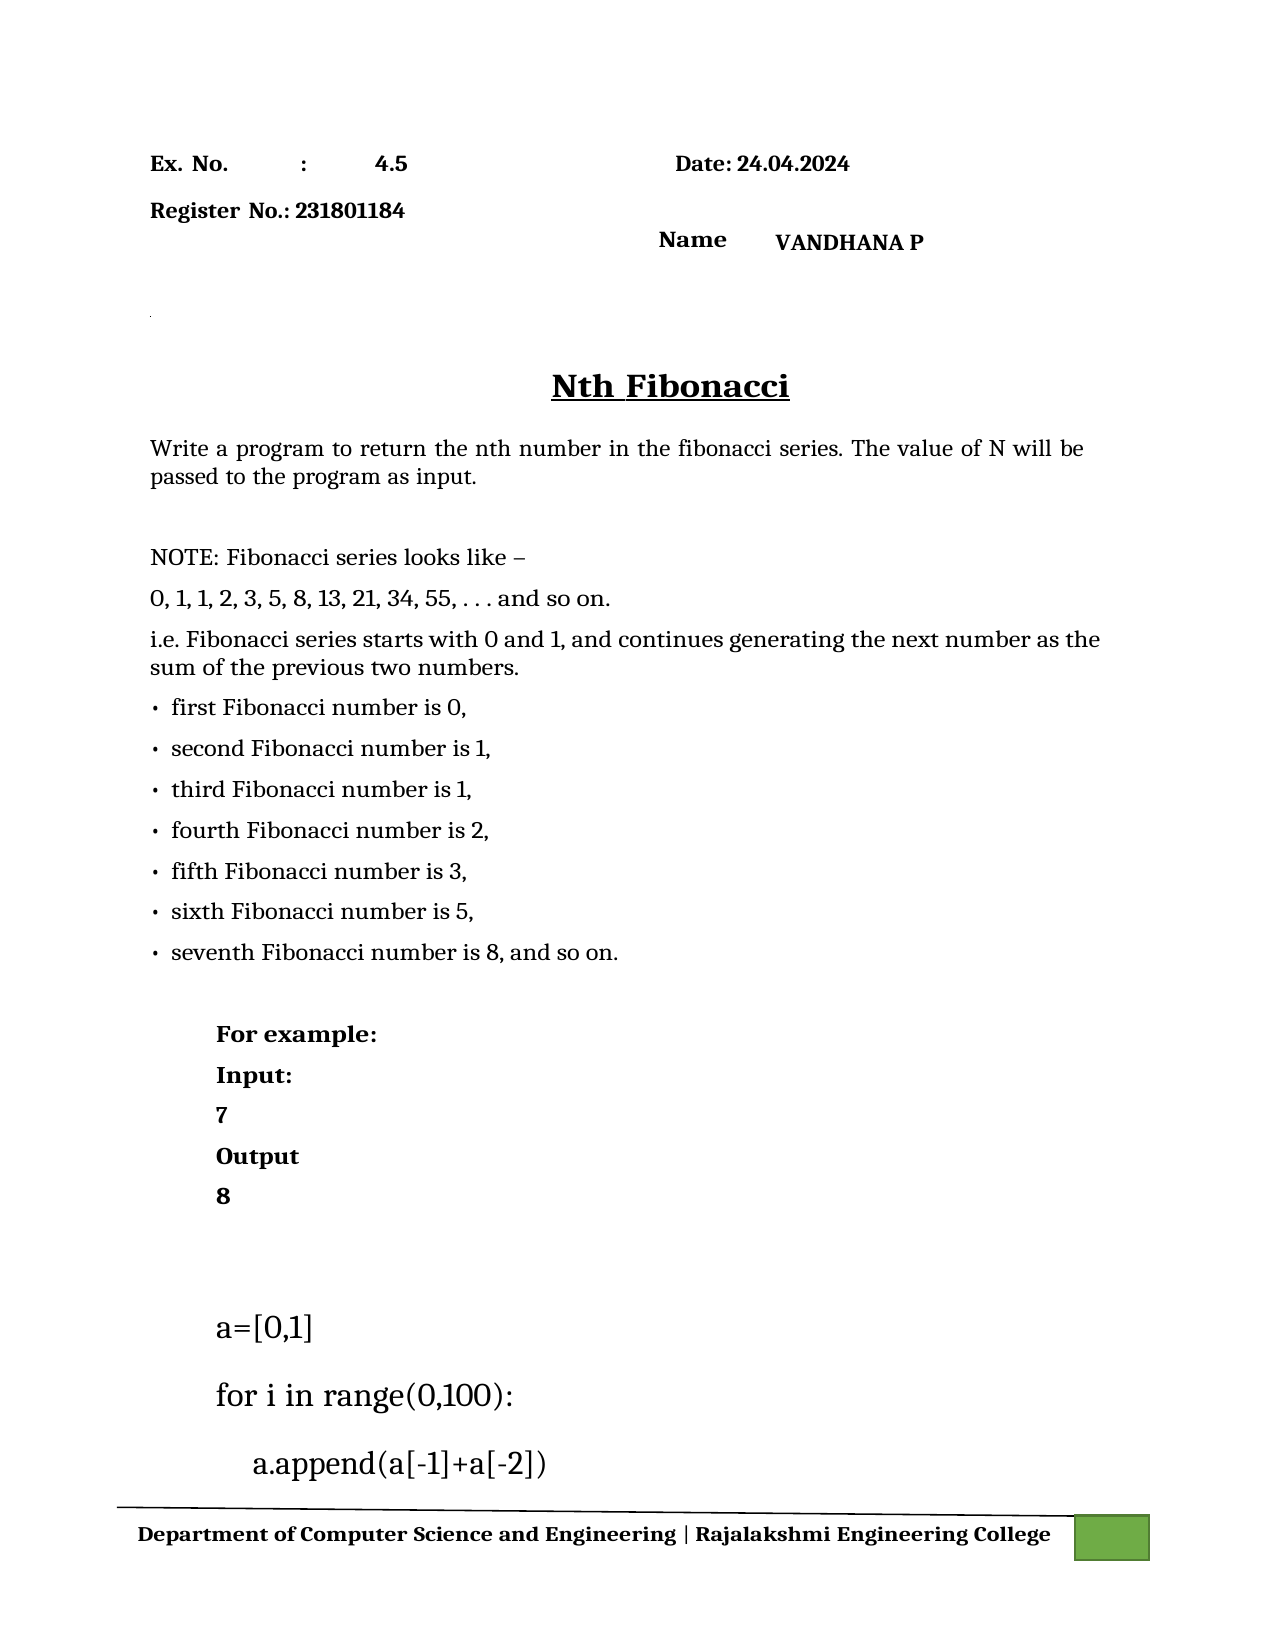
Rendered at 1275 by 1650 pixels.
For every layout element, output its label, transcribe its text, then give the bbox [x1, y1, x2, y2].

text 0, 1, 1, 2, 3, 5, 8, 13, 21, 34, 55, . . . and so on. [150, 585, 1219, 612]
text a=[0,1] [216, 1308, 1219, 1347]
text Register No.: 231801184 [150, 197, 427, 224]
list second Fibonacci number is 1, [150, 735, 1219, 762]
text Input: [216, 1061, 1219, 1089]
list fifth Fibonacci number is 3, [150, 857, 1219, 885]
text for i in range(0,100): a.append(a[-1]+a[-2]) [216, 1377, 577, 1483]
list fourth Fibonacci number is 2, [150, 816, 1219, 844]
text VANDHANA P [775, 230, 1219, 256]
text Output 8 [216, 1143, 307, 1211]
list seventh Fibonacci number is 8, and so on. [150, 939, 1219, 967]
text Ex. No. : 4.5 Date: 24.04.2024 [150, 151, 1219, 177]
list sixth Fibonacci number is 5, [150, 898, 1219, 926]
text NOTE: Fibonacci series looks like – [150, 544, 1219, 572]
subtitle Nth Fibonacci [172, 367, 1169, 405]
text i.e. Fibonacci series starts with 0 and 1, and continues generating the next number as the sum of the previous two numbers. [150, 625, 1120, 681]
list third Fibonacci number is 1, [150, 776, 1219, 803]
list first Fibonacci number is 0, [150, 694, 1219, 722]
subtitle For example: [216, 1021, 1219, 1048]
subtitle 7 [216, 1102, 1219, 1130]
text Write a program to return the nth number in the fibonacci series. The value of N will be passed to the program as input. [150, 435, 1132, 491]
text Name [629, 227, 750, 253]
